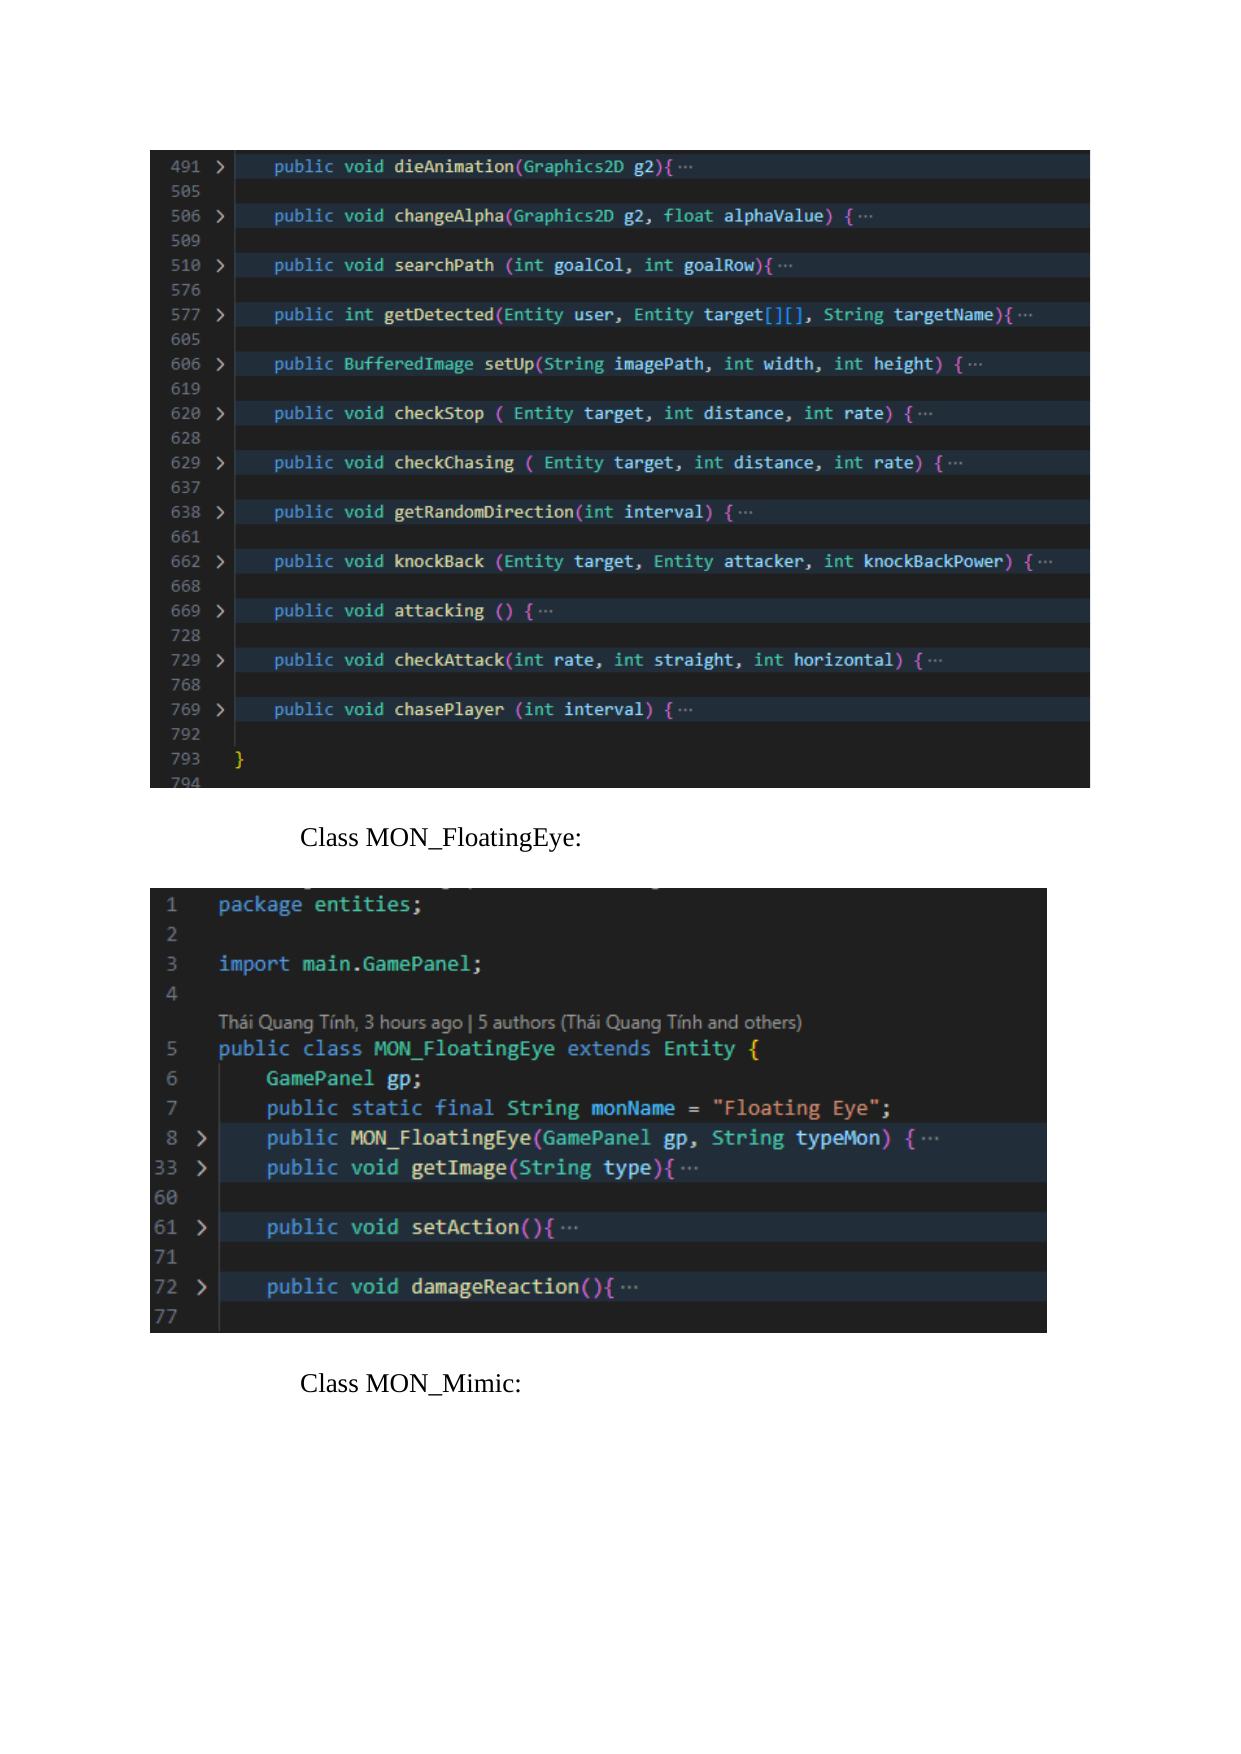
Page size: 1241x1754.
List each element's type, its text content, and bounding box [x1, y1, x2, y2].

picture [150, 150, 1091, 788]
text Class MON_Mimic: [225, 1367, 1090, 1398]
text Class MON_FloatingEye: [225, 821, 1090, 853]
picture [150, 888, 1047, 1333]
